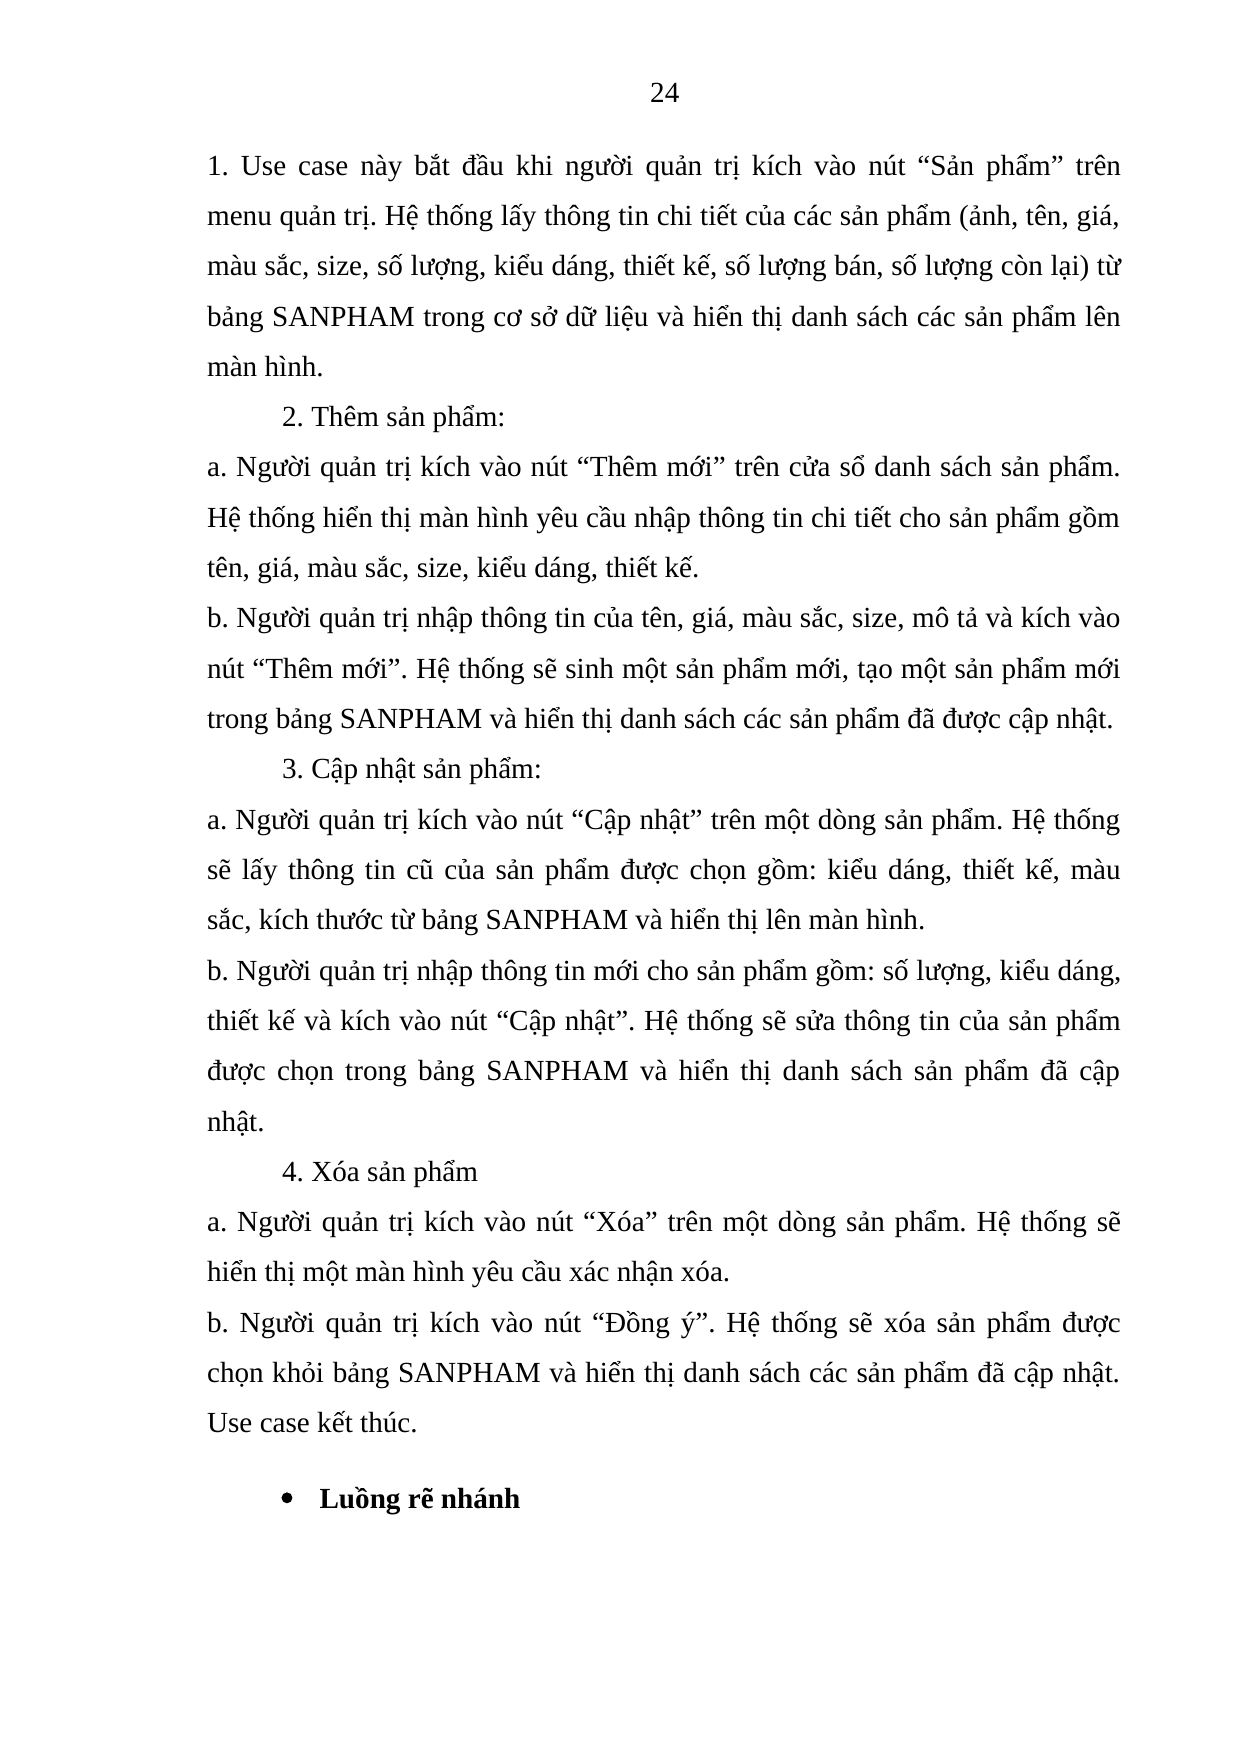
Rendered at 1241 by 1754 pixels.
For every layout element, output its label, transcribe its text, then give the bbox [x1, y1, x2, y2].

text 3. Cập nhật sản phẩm: [207, 751, 1122, 785]
text a. Người quản trị kích vào nút “Cập nhật” trên một dòng sản phẩm. Hệ thống sẽ lấy thông tin cũ của sản phẩm được chọn gồm: kiểu dáng, thiết kế, màu sắc, kích thước từ bảng SANPHAM và hiển thị lên màn hình. [207, 802, 1122, 936]
text 2. Thêm sản phẩm: [207, 399, 1122, 433]
text a. Người quản trị kích vào nút “Xóa” trên một dòng sản phẩm. Hệ thống sẽ hiển thị một màn hình yêu cầu xác nhận xóa. [207, 1204, 1122, 1288]
text a. Người quản trị kích vào nút “Thêm mới” trên cửa sổ danh sách sản phẩm. Hệ thống hiển thị màn hình yêu cầu nhập thông tin chi tiết cho sản phẩm gồm tên, giá, màu sắc, size, kiểu dáng, thiết kế. [207, 449, 1122, 584]
text b. Người quản trị kích vào nút “Đồng ý”. Hệ thống sẽ xóa sản phẩm được chọn khỏi bảng SANPHAM và hiển thị danh sách các sản phẩm đã cập nhật. Use case kết thúc. [207, 1305, 1122, 1439]
list Luồng rẽ nhánh [282, 1481, 1122, 1514]
text 4. Xóa sản phẩm [207, 1154, 1122, 1187]
text 1. Use case này bắt đầu khi người quản trị kích vào nút “Sản phẩm” trên menu quản trị. Hệ thống lấy thông tin chi tiết của các sản phẩm (ảnh, tên, giá, màu sắc, size, số lượng, kiểu dáng, thiết kế, số lượng bán, số lượng còn lại) từ bảng SANPHAM trong cơ sở dữ liệu và hiển thị danh sách các sản phẩm lên màn hình. [207, 148, 1122, 382]
text b. Người quản trị nhập thông tin của tên, giá, màu sắc, size, mô tả và kích vào nút “Thêm mới”. Hệ thống sẽ sinh một sản phẩm mới, tạo một sản phẩm mới trong bảng SANPHAM và hiển thị danh sách các sản phẩm đã được cập nhật. [207, 601, 1122, 735]
text b. Người quản trị nhập thông tin mới cho sản phẩm gồm: số lượng, kiểu dáng, thiết kế và kích vào nút “Cập nhật”. Hệ thống sẽ sửa thông tin của sản phẩm được chọn trong bảng SANPHAM và hiển thị danh sách sản phẩm đã cập nhật. [207, 953, 1122, 1137]
